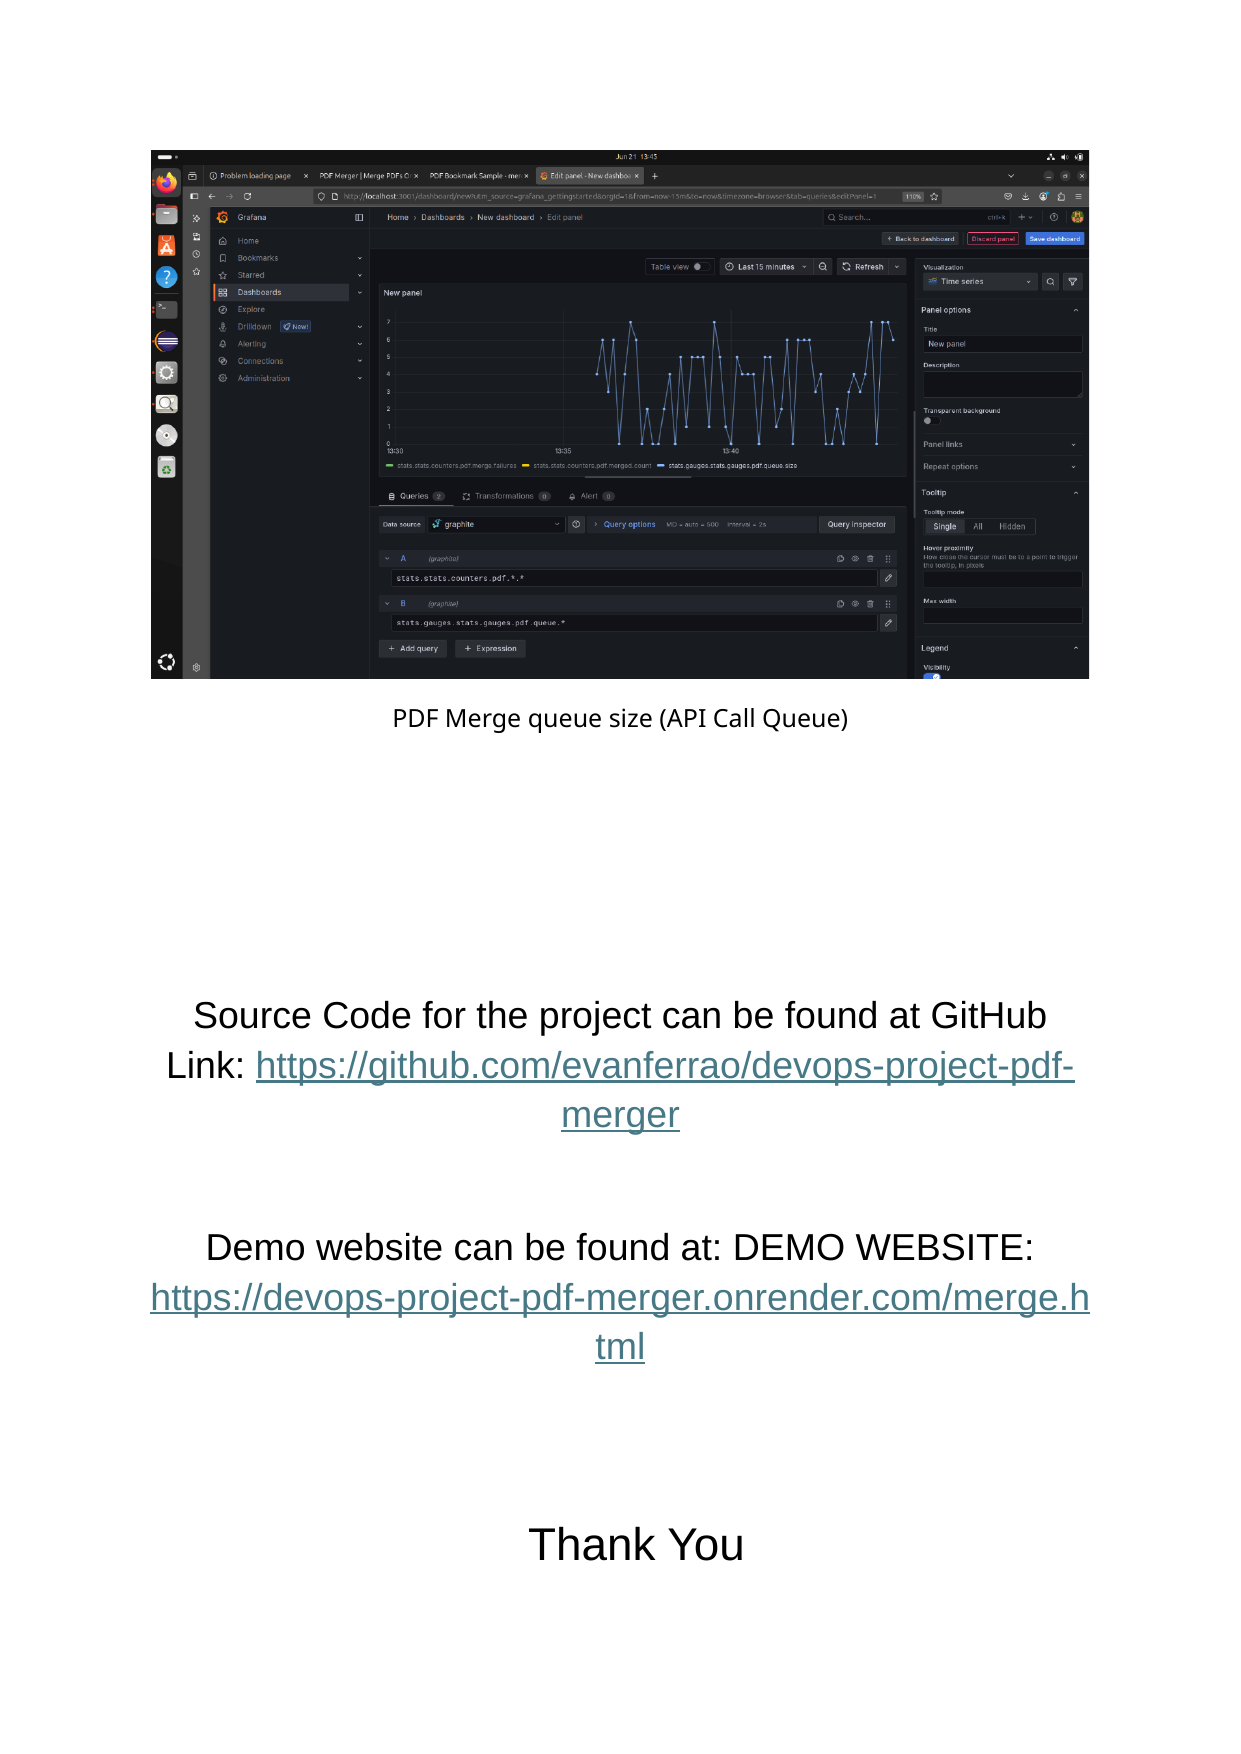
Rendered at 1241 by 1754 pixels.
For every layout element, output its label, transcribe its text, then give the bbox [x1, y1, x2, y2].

text Source Code for the project can be found at GitHub Link: https://github.com/evanferrao/devops-project-pdf-merger [150, 993, 1090, 1136]
picture [151, 150, 1090, 679]
text PDF Merge queue size (API Call Queue) [150, 700, 1090, 734]
text Demo website can be found at: DEMO WEBSITE: https://devops-project-pdf-merger.onrender.com/merge.html [150, 1225, 1090, 1312]
text Thank You [225, 1518, 1090, 1570]
text Demo website can be found at: DEMO WEBSITE: https://devops-project-pdf-merger.onrender.com/merge.html [150, 1314, 1090, 1367]
